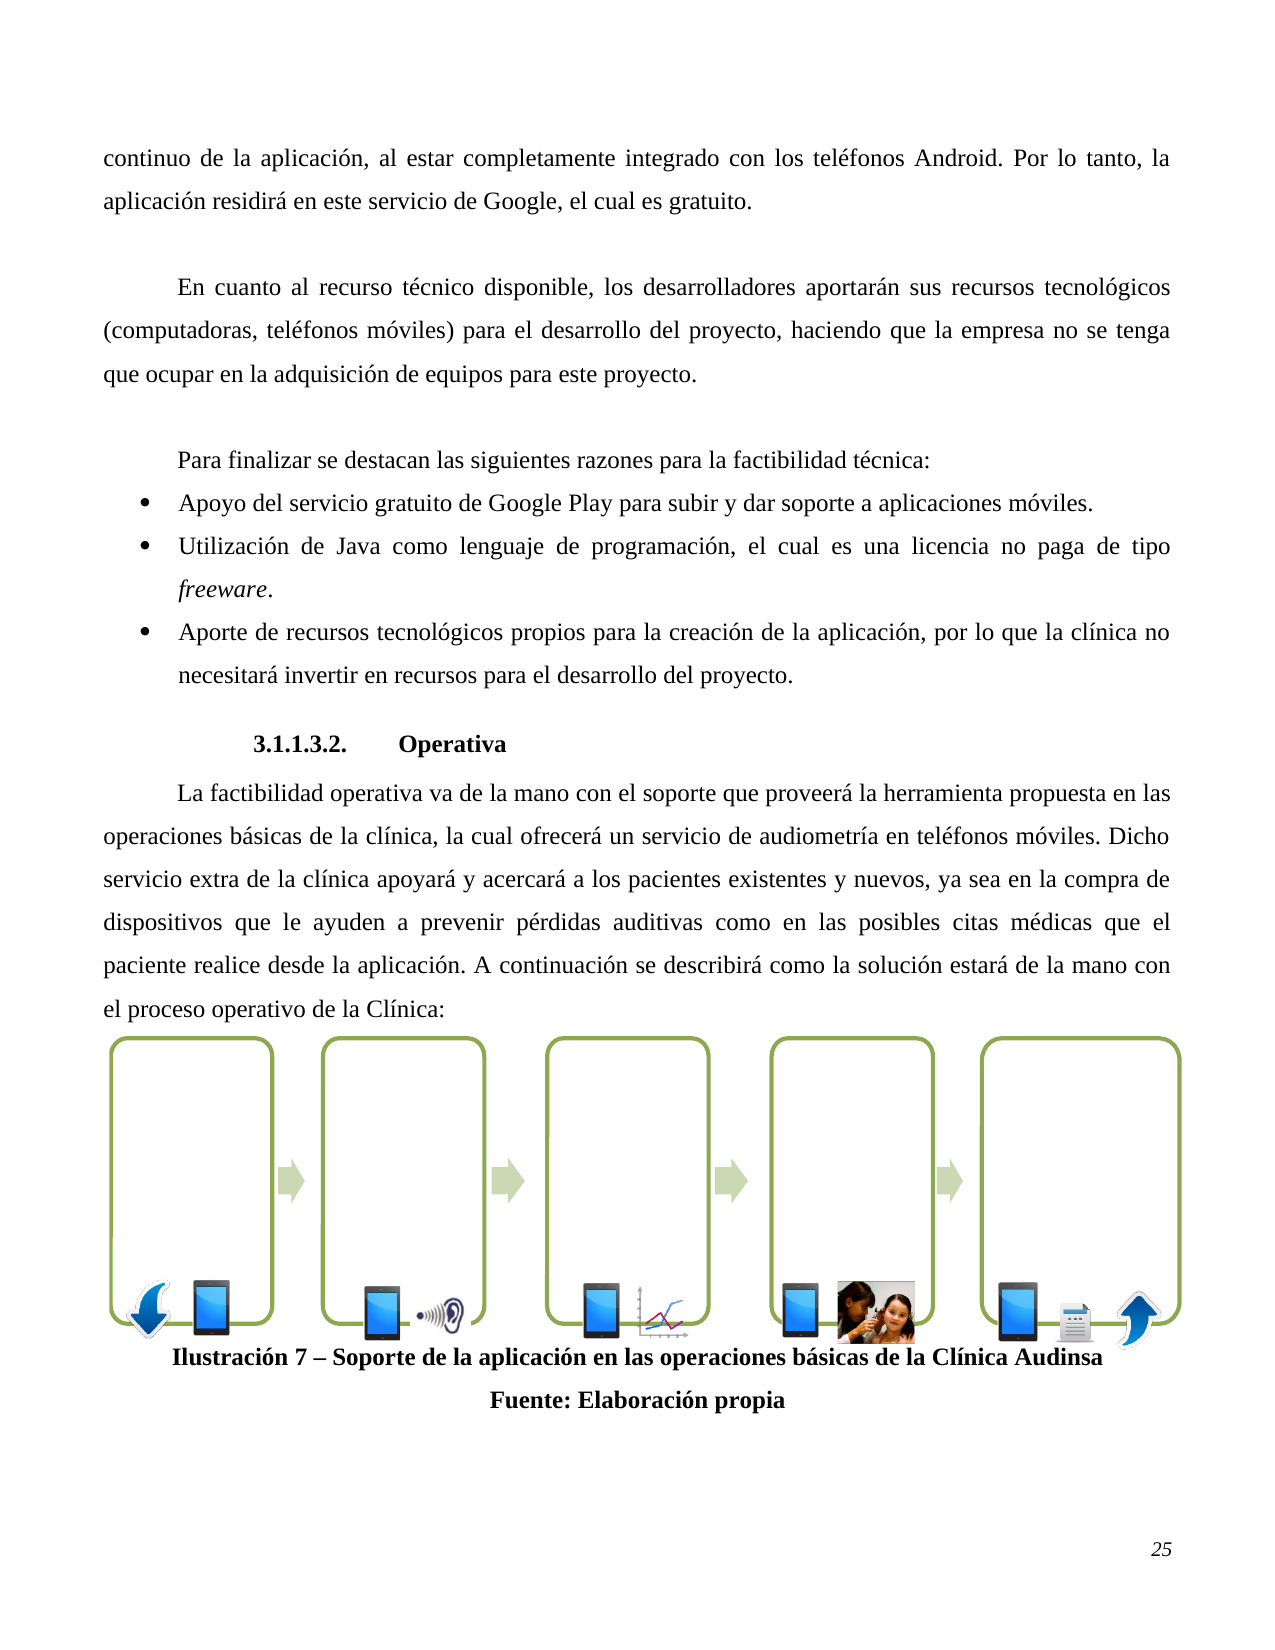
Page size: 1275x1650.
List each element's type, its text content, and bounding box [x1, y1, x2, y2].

text Fuente: Elaboración propia [103, 1386, 1172, 1414]
text La factibilidad operativa va de la mano con el soporte que proveerá la herramienta propuesta en las operaciones básicas de la clínica, la cual ofrecerá un servicio de audiometría en teléfonos móviles. Dicho servicio extra de la clínica apoyará y acercará a los pacientes existentes y nuevos, ya sea en la compra de dispositivos que le ayuden a prevenir pérdidas auditivas como en las posibles citas médicas que el paciente realice desde la aplicación. A continuación se describirá como la solución estará de la mano con el proceso operativo de la Clínica: [103, 778, 1172, 1022]
list Aporte de recursos tecnológicos propios para la creación de la aplicación, por lo que la clínica no necesitará invertir en recursos para el desarrollo del proyecto. [141, 617, 1172, 689]
list Operativa [253, 729, 1172, 757]
text Para finalizar se destacan las siguientes razones para la factibilidad técnica: [103, 445, 1172, 474]
text Ilustración 7 – Soporte de la aplicación en las operaciones básicas de la Clínica Audinsa [103, 1342, 1172, 1371]
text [103, 143, 1172, 215]
text En cuanto al recurso técnico disponible, los desarrolladores aportarán sus recursos tecnológicos (computadoras, teléfonos móviles) para el desarrollo del proyecto, haciendo que la empresa no se tenga que ocupar en la adquisición de equipos para este proyecto. [103, 272, 1172, 387]
picture [363, 1284, 401, 1341]
picture [635, 1282, 692, 1339]
picture [781, 1281, 819, 1338]
picture [837, 1281, 915, 1344]
picture [192, 1278, 230, 1336]
picture [118, 1278, 178, 1339]
picture [410, 1283, 471, 1345]
picture [1109, 1290, 1169, 1350]
list Apoyo del servicio gratuito de Google Play para subir y dar soporte a aplicaciones móviles. [141, 488, 1172, 517]
picture [1054, 1302, 1095, 1343]
picture [582, 1282, 620, 1339]
picture [997, 1280, 1038, 1342]
list Utilización de Java como lenguaje de programación, el cual es una licencia no paga de tipo freeware. [141, 531, 1172, 603]
